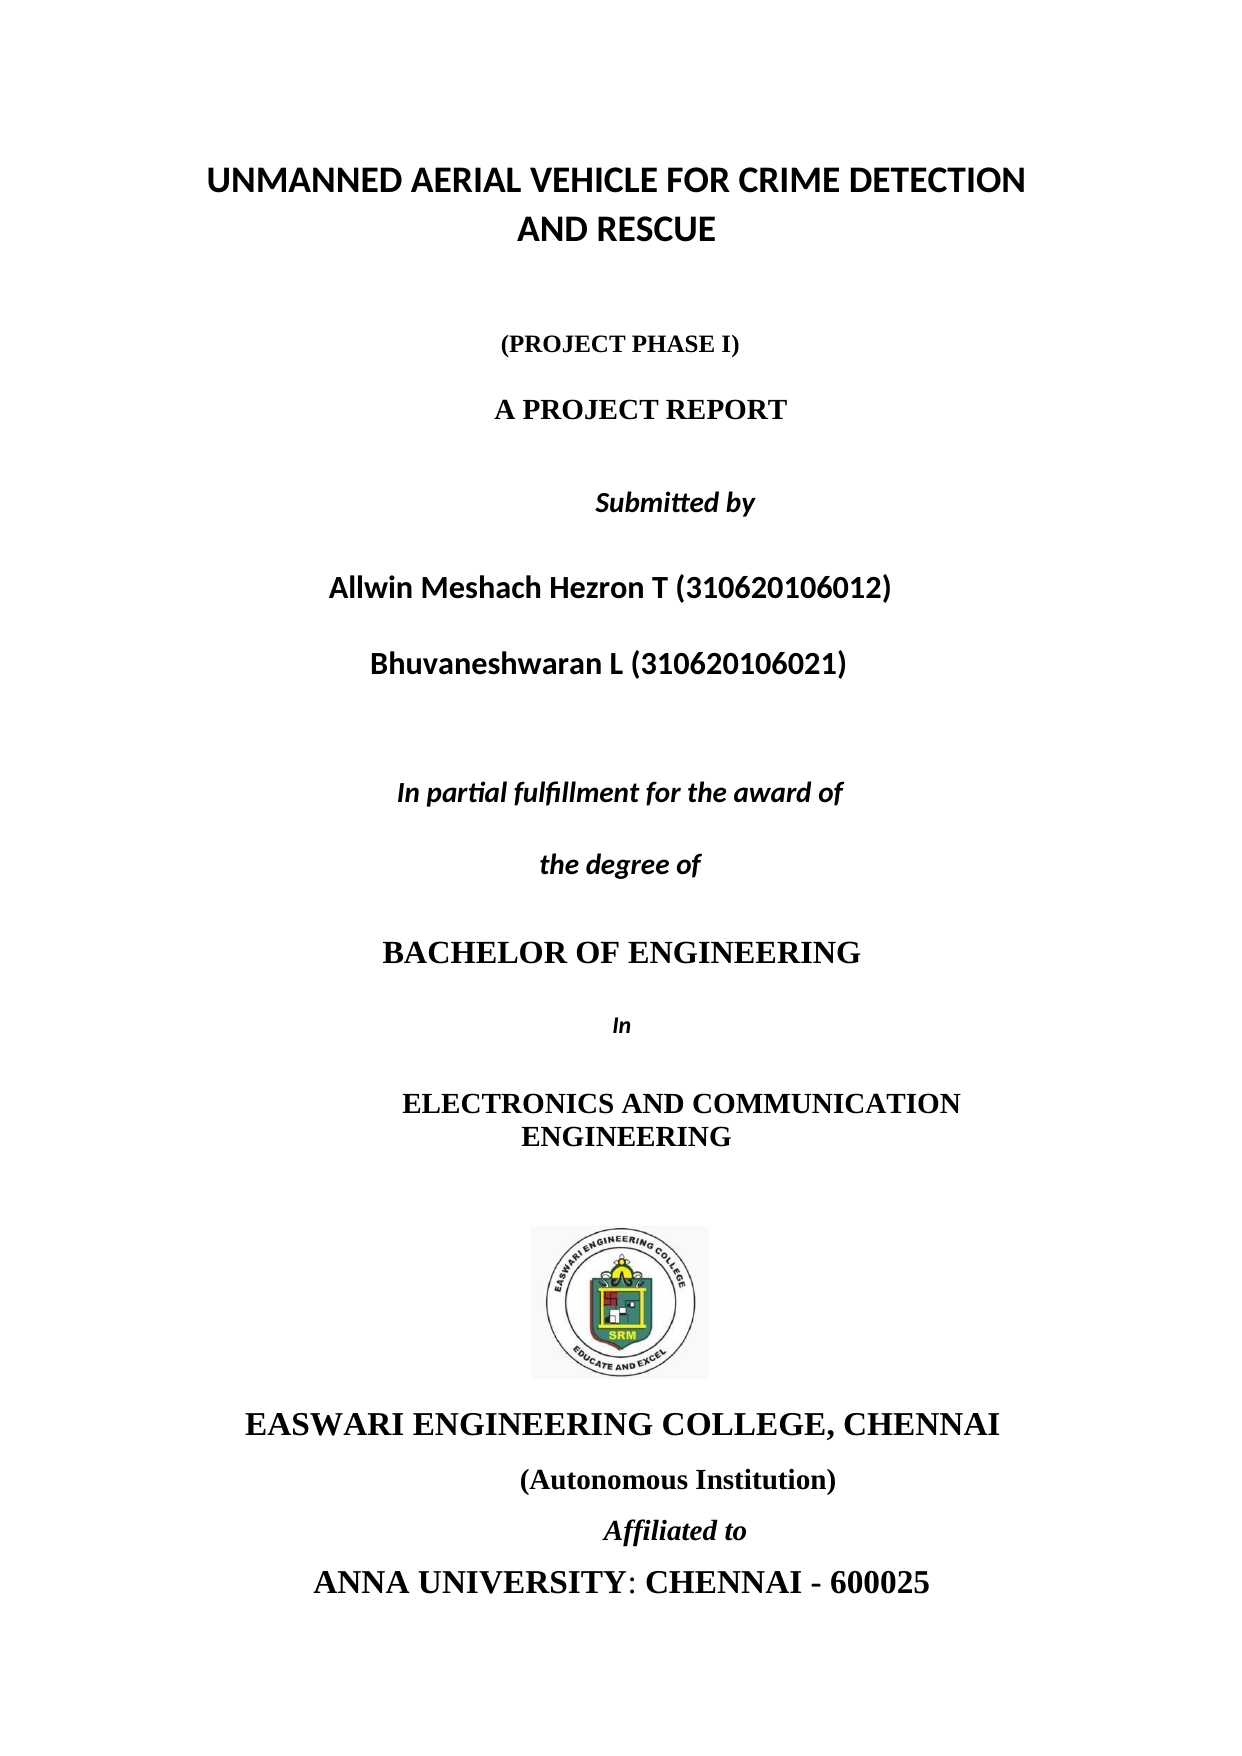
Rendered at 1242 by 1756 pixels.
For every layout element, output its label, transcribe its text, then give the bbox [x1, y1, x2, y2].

subtitle Affiliated to [194, 1513, 1049, 1546]
text Allwin Meshach Hezron T (310620106012) [173, 567, 1047, 606]
subtitle Submitted by [194, 484, 1048, 520]
text EASWARI ENGINEERING COLLEGE, CHENNAI [194, 1247, 1052, 1443]
subtitle UNMANNED AERIAL VEHICLE FOR CRIME DETECTION AND RESCUE [186, 156, 1047, 251]
text BACHELOR OF ENGINEERING [194, 933, 1049, 971]
picture [531, 1226, 709, 1379]
text In [194, 1010, 1051, 1039]
subtitle ELECTRONICS AND COMMUNICATION ENGINEERING [194, 1086, 1058, 1153]
text ANNA UNIVERSITY: CHENNAI - 600025 [194, 1562, 1049, 1600]
subtitle In partial fulfillment for the award of the degree of [378, 774, 864, 881]
subtitle A PROJECT REPORT [494, 392, 1171, 426]
text Bhuvaneshwaran L (310620106021) [170, 643, 1047, 682]
text (PROJECT PHASE I) [501, 329, 1171, 357]
subtitle (Autonomous Institution) [194, 1462, 1051, 1495]
